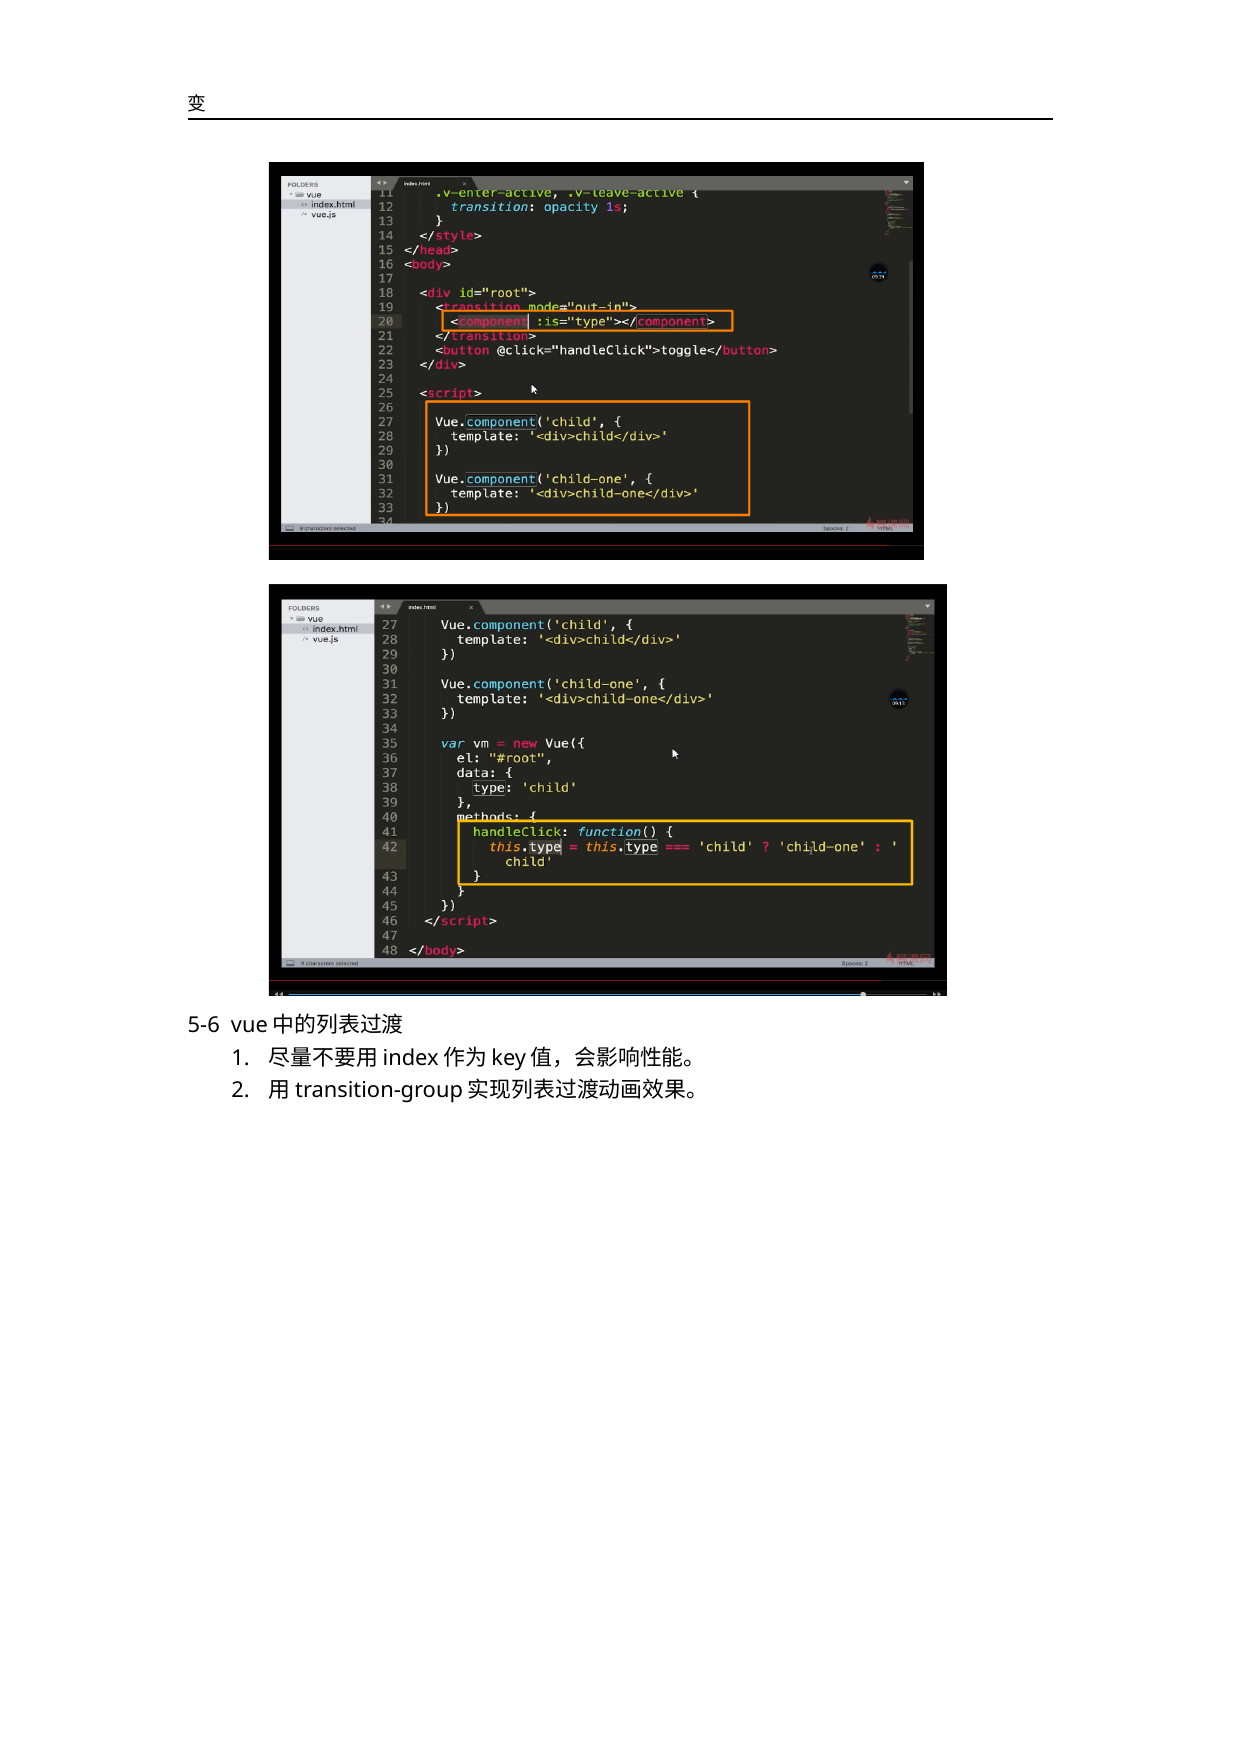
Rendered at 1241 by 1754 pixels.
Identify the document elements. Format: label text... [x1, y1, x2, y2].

list 用transition-group实现列表过渡动画效果。 [231, 1072, 1053, 1104]
text 5-6 vue中的列表过渡 [187, 1007, 1053, 1039]
picture [268, 162, 924, 560]
picture [268, 584, 947, 996]
list 尽量不要用index作为key值，会影响性能。 [231, 1039, 1053, 1072]
